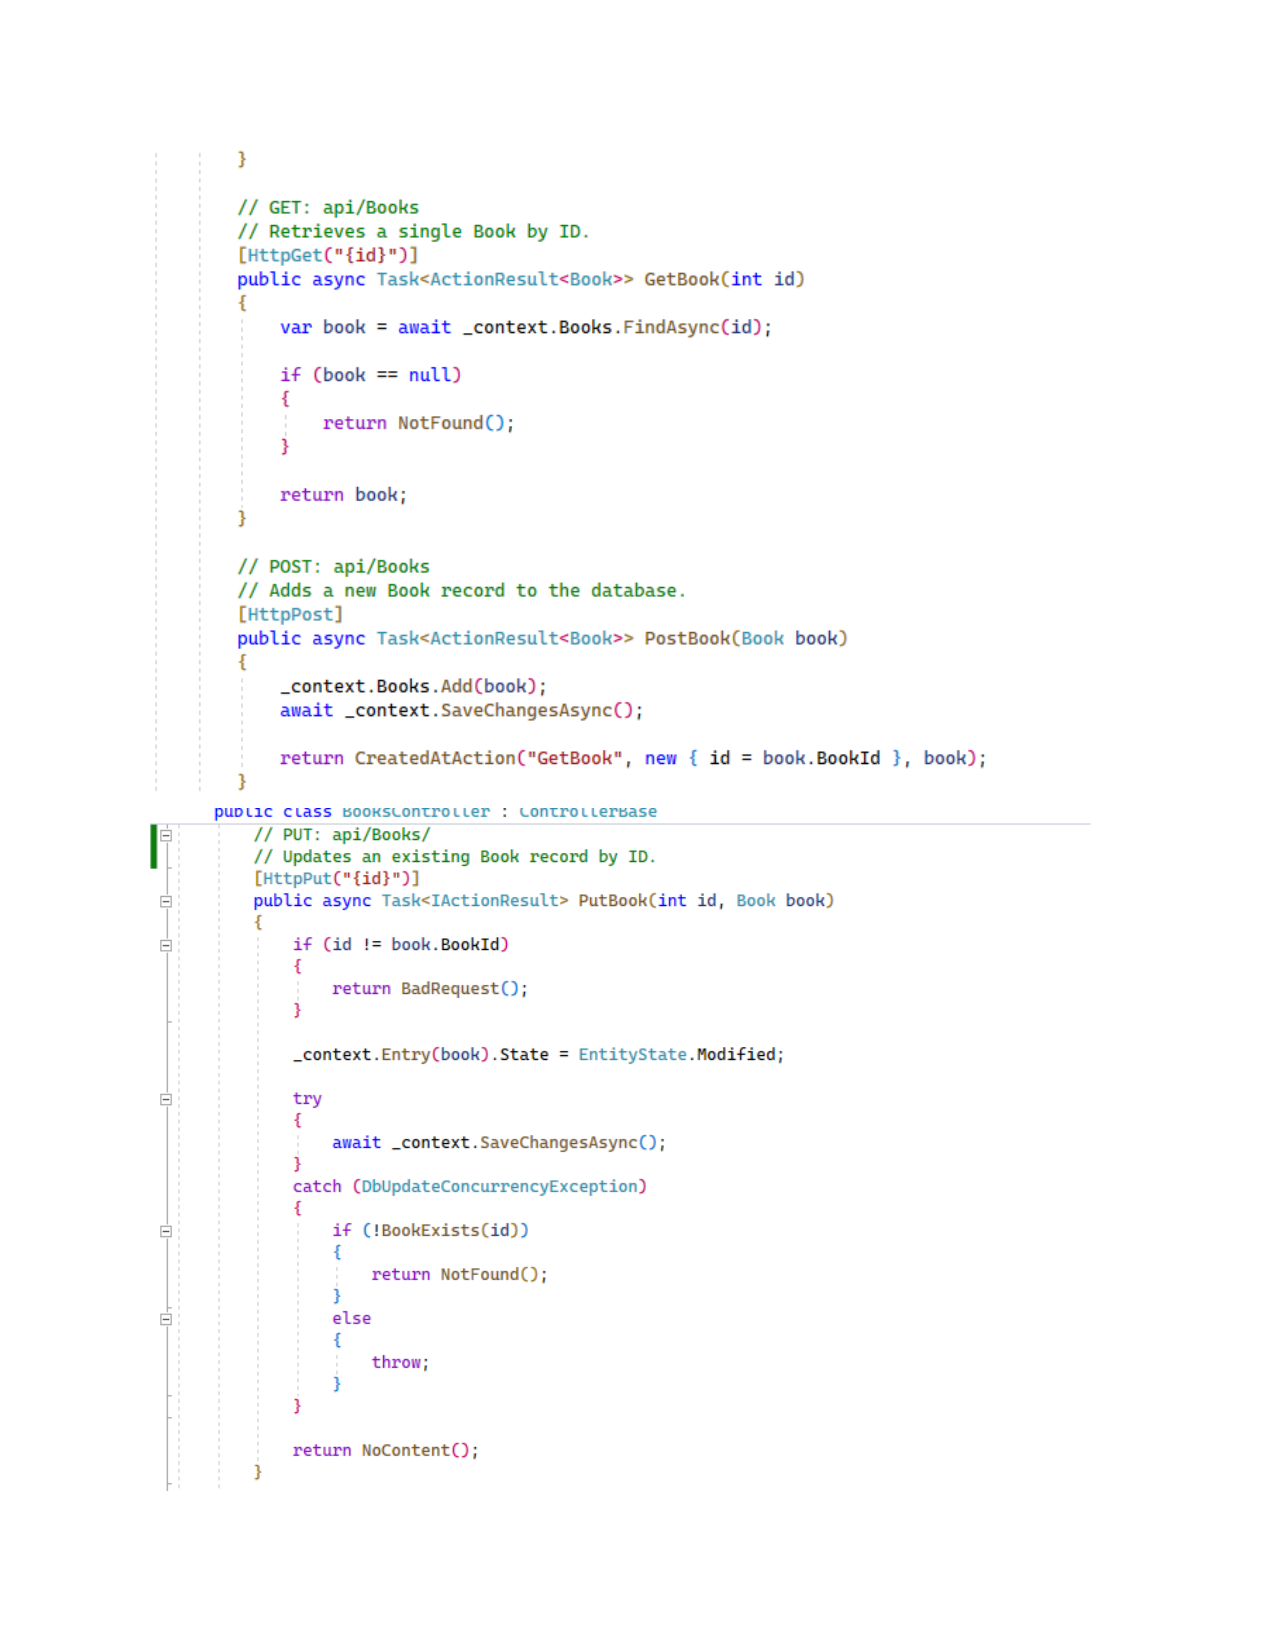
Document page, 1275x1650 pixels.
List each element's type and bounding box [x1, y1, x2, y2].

picture [150, 150, 1091, 794]
picture [150, 808, 1091, 1491]
